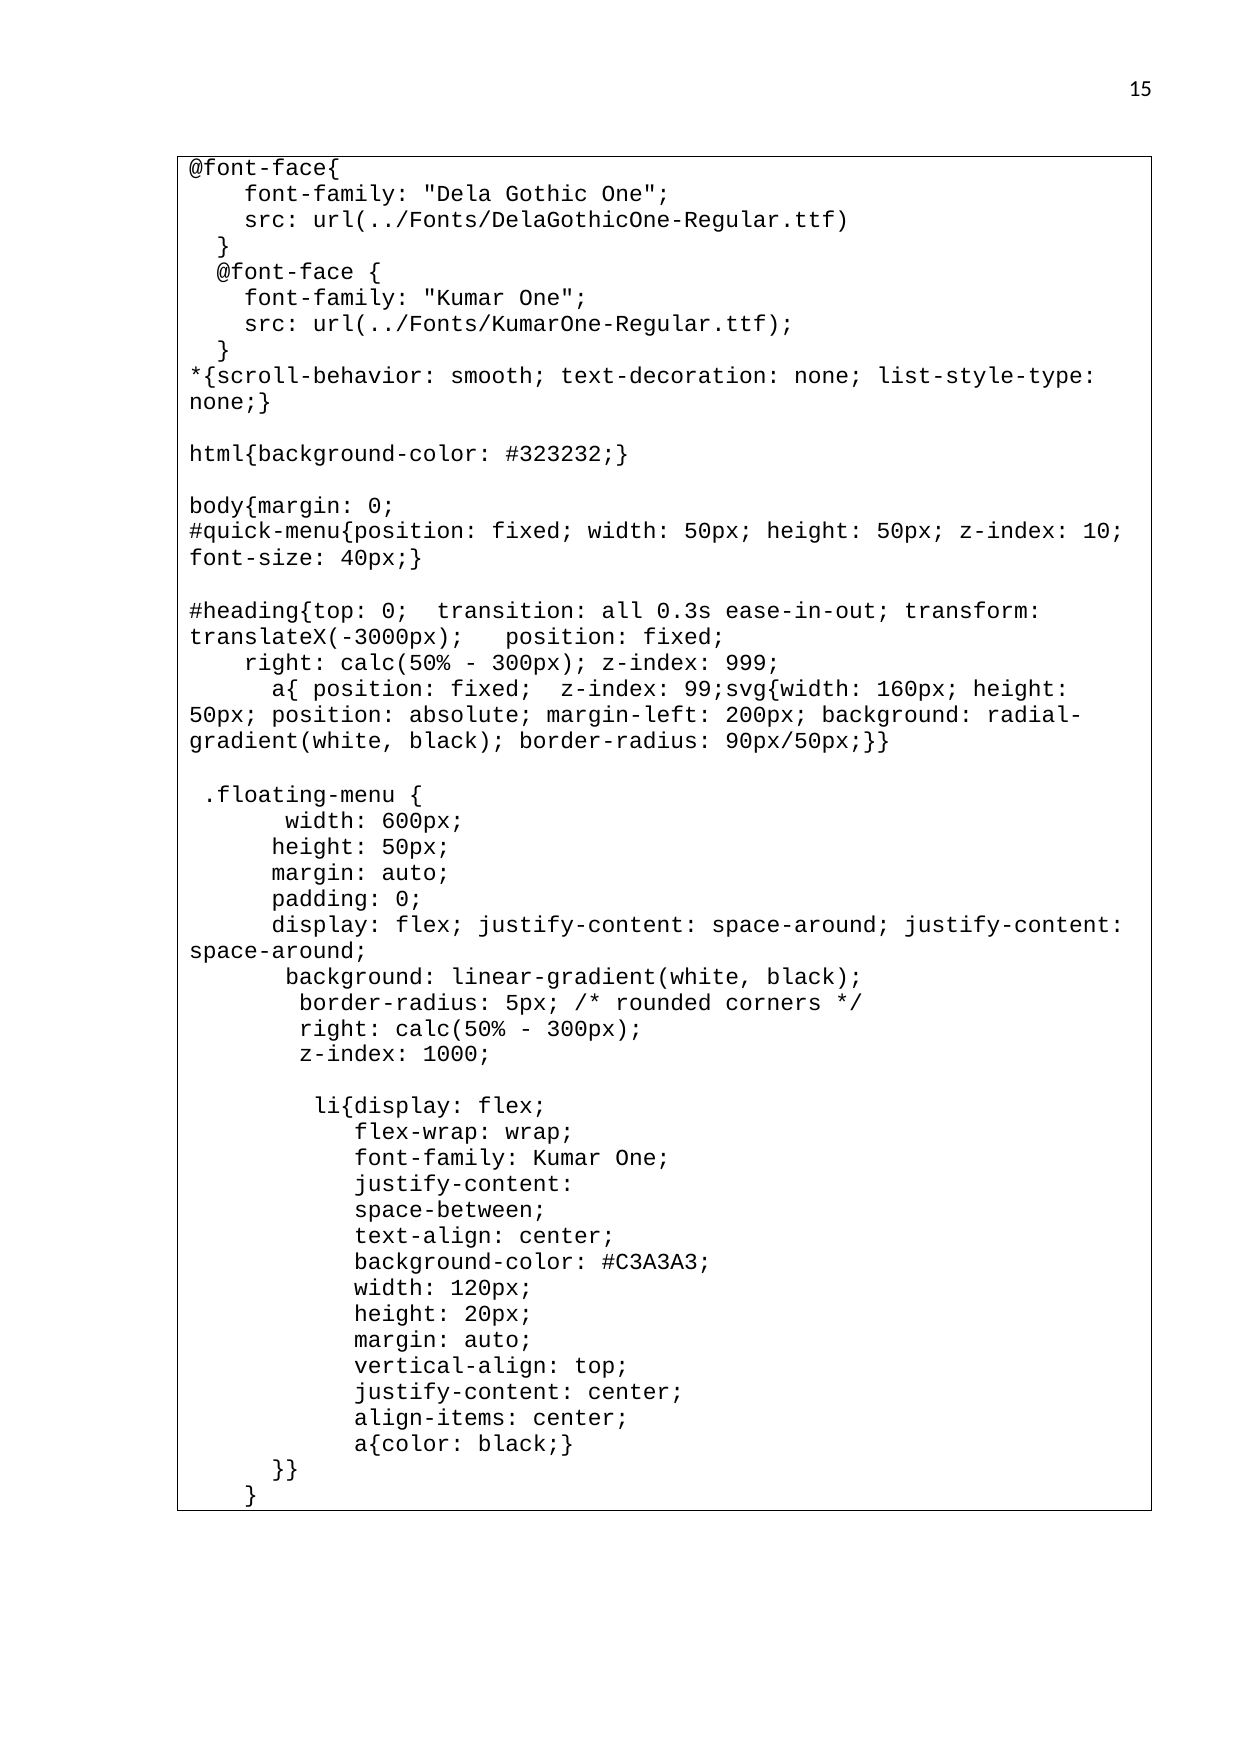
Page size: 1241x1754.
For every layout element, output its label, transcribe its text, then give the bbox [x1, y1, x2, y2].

table_header @font-face{ font-family: "Dela Gothic One"; src: url(../Fonts/DelaGothicOne-Regular.ttf) } @font-face { font-family: "Kumar One"; src: url(../Fonts/KumarOne-Regular.ttf); } *{scroll-behavior: smooth; text-decoration: none; list-style-type: none;} html{background-color: #323232;} body{margin: 0; #quick-menu{position: fixed; width: 50px; height: 50px; z-index: 10; font-size: 40px;} #heading{top: 0; transition: all 0.3s ease-in-out; transform: translateX(-3000px); position: fixed; right: calc(50% - 300px); z-index: 999; a{ position: fixed; z-index: 99;svg{width: 160px; height: 50px; position: absolute; margin-left: 200px; background: radial-gradient(white, black); border-radius: 90px/50px;}} .floating-menu { width: 600px; height: 50px; margin: auto; padding: 0; display: flex; justify-content: space-around; justify-content: space-around; background: linear-gradient(white, black); border-radius: 5px; /* rounded corners */ right: calc(50% - 300px); z-index: 1000; li{display: flex; flex-wrap: wrap; font-family: Kumar One; justify-content: space-between; text-align: center; background-color: #C3A3A3; width: 120px; height: 20px; margin: auto; vertical-align: top; justify-content: center; align-items: center; a{color: black;} }} } [178, 157, 1151, 1510]
